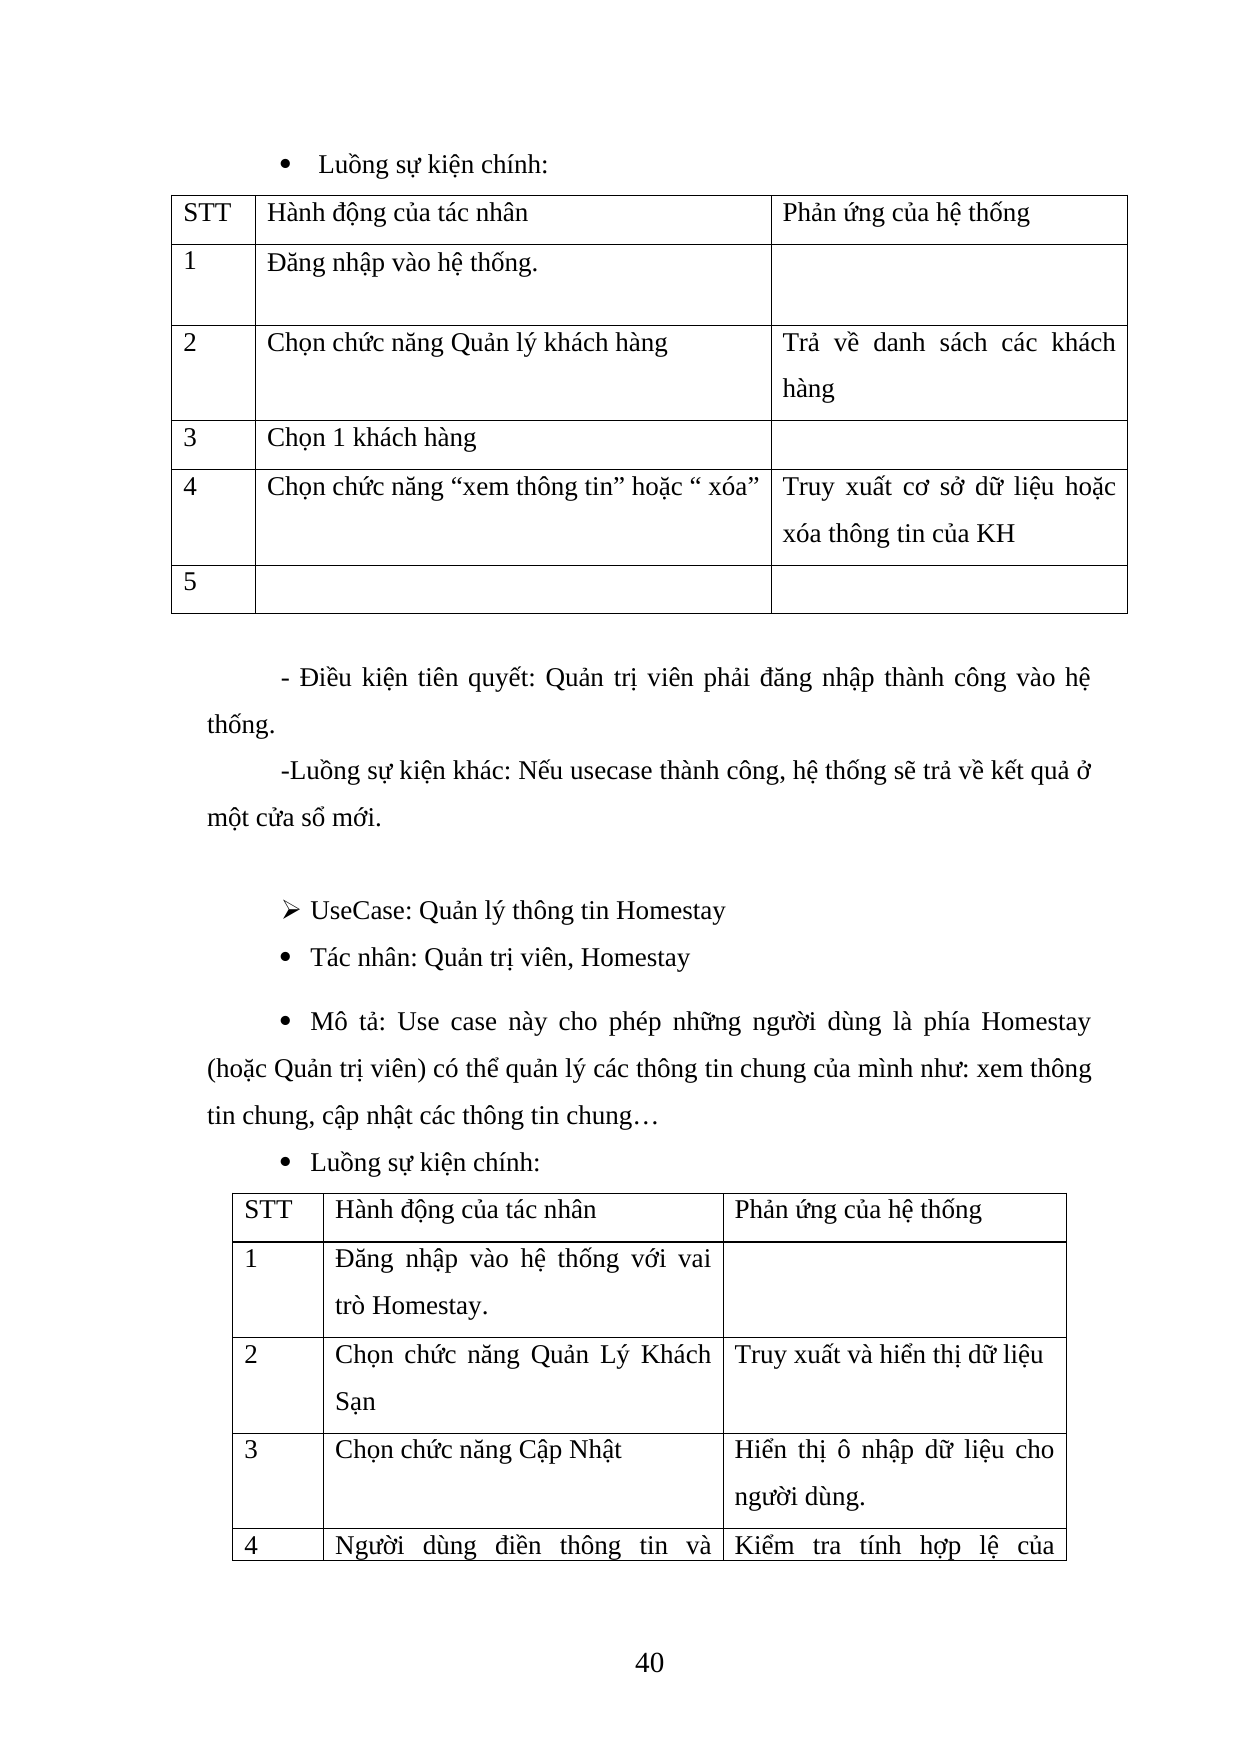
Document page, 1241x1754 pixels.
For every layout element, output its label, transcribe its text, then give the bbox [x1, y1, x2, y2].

table_header Phản ứng của hệ thống [772, 196, 1127, 243]
table_cell Chọn 1 khách hàng [256, 421, 771, 469]
table_cell Chọn chức năng Quản Lý Khách Sạn [324, 1338, 723, 1432]
table_cell [772, 245, 1127, 324]
list Luồng sự kiện chính: [207, 1146, 1092, 1177]
table_cell Chọn chức năng “xem thông tin” hoặc “ xóa” [256, 470, 771, 564]
table_cell 3 [233, 1434, 323, 1528]
table_header STT [233, 1194, 323, 1241]
table_cell 4 [233, 1529, 323, 1560]
list Mô tả: Use case này cho phép những người dùng là phía Homestay (hoặc Quản trị viên) có thể quản lý các thông tin chung của mình như: xem thông tin chung, cập nhật các thông tin chung… [207, 1006, 1092, 1130]
table_cell 1 [233, 1243, 323, 1337]
table_header Hành động của tác nhân [324, 1194, 723, 1241]
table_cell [324, 1529, 723, 1560]
table_cell [772, 421, 1127, 469]
table_cell 1 [172, 245, 255, 324]
table_cell Trả về danh sách các khách hàng [772, 326, 1127, 420]
table_cell 3 [172, 421, 255, 469]
table_cell 5 [172, 566, 255, 613]
table_cell Truy xuất và hiển thị dữ liệu [724, 1338, 1066, 1432]
table_cell Hiển thị ô nhập dữ liệu cho người dùng. [724, 1434, 1066, 1528]
table_cell [724, 1243, 1066, 1337]
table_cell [724, 1529, 1066, 1560]
table_cell 2 [233, 1338, 323, 1432]
table_cell Đăng nhập vào hệ thống. [256, 245, 771, 324]
table_header STT [172, 196, 255, 243]
table_cell Truy xuất cơ sở dữ liệu hoặc xóa thông tin của KH [772, 470, 1127, 564]
list -Luồng sự kiện khác: Nếu usecase thành công, hệ thống sẽ trả về kết quả ở một cửa sổ mới. [207, 754, 1092, 832]
list - Điều kiện tiên quyết: Quản trị viên phải đăng nhập thành công vào hệ thống. [207, 661, 1092, 739]
table_cell 4 [172, 470, 255, 564]
list Luồng sự kiện chính: [281, 148, 1092, 179]
table_header Hành động của tác nhân [256, 196, 771, 243]
table_cell Chọn chức năng Cập Nhật [324, 1434, 723, 1528]
table_cell Chọn chức năng Quản lý khách hàng [256, 326, 771, 420]
list UseCase: Quản lý thông tin Homestay [207, 894, 1092, 926]
table_cell Đăng nhập vào hệ thống với vai trò Homestay. [324, 1243, 723, 1337]
table_cell [256, 566, 771, 613]
table_cell [772, 566, 1127, 613]
table_cell 2 [172, 326, 255, 420]
list Tác nhân: Quản trị viên, Homestay [207, 941, 1092, 972]
table_header Phản ứng của hệ thống [724, 1194, 1066, 1241]
